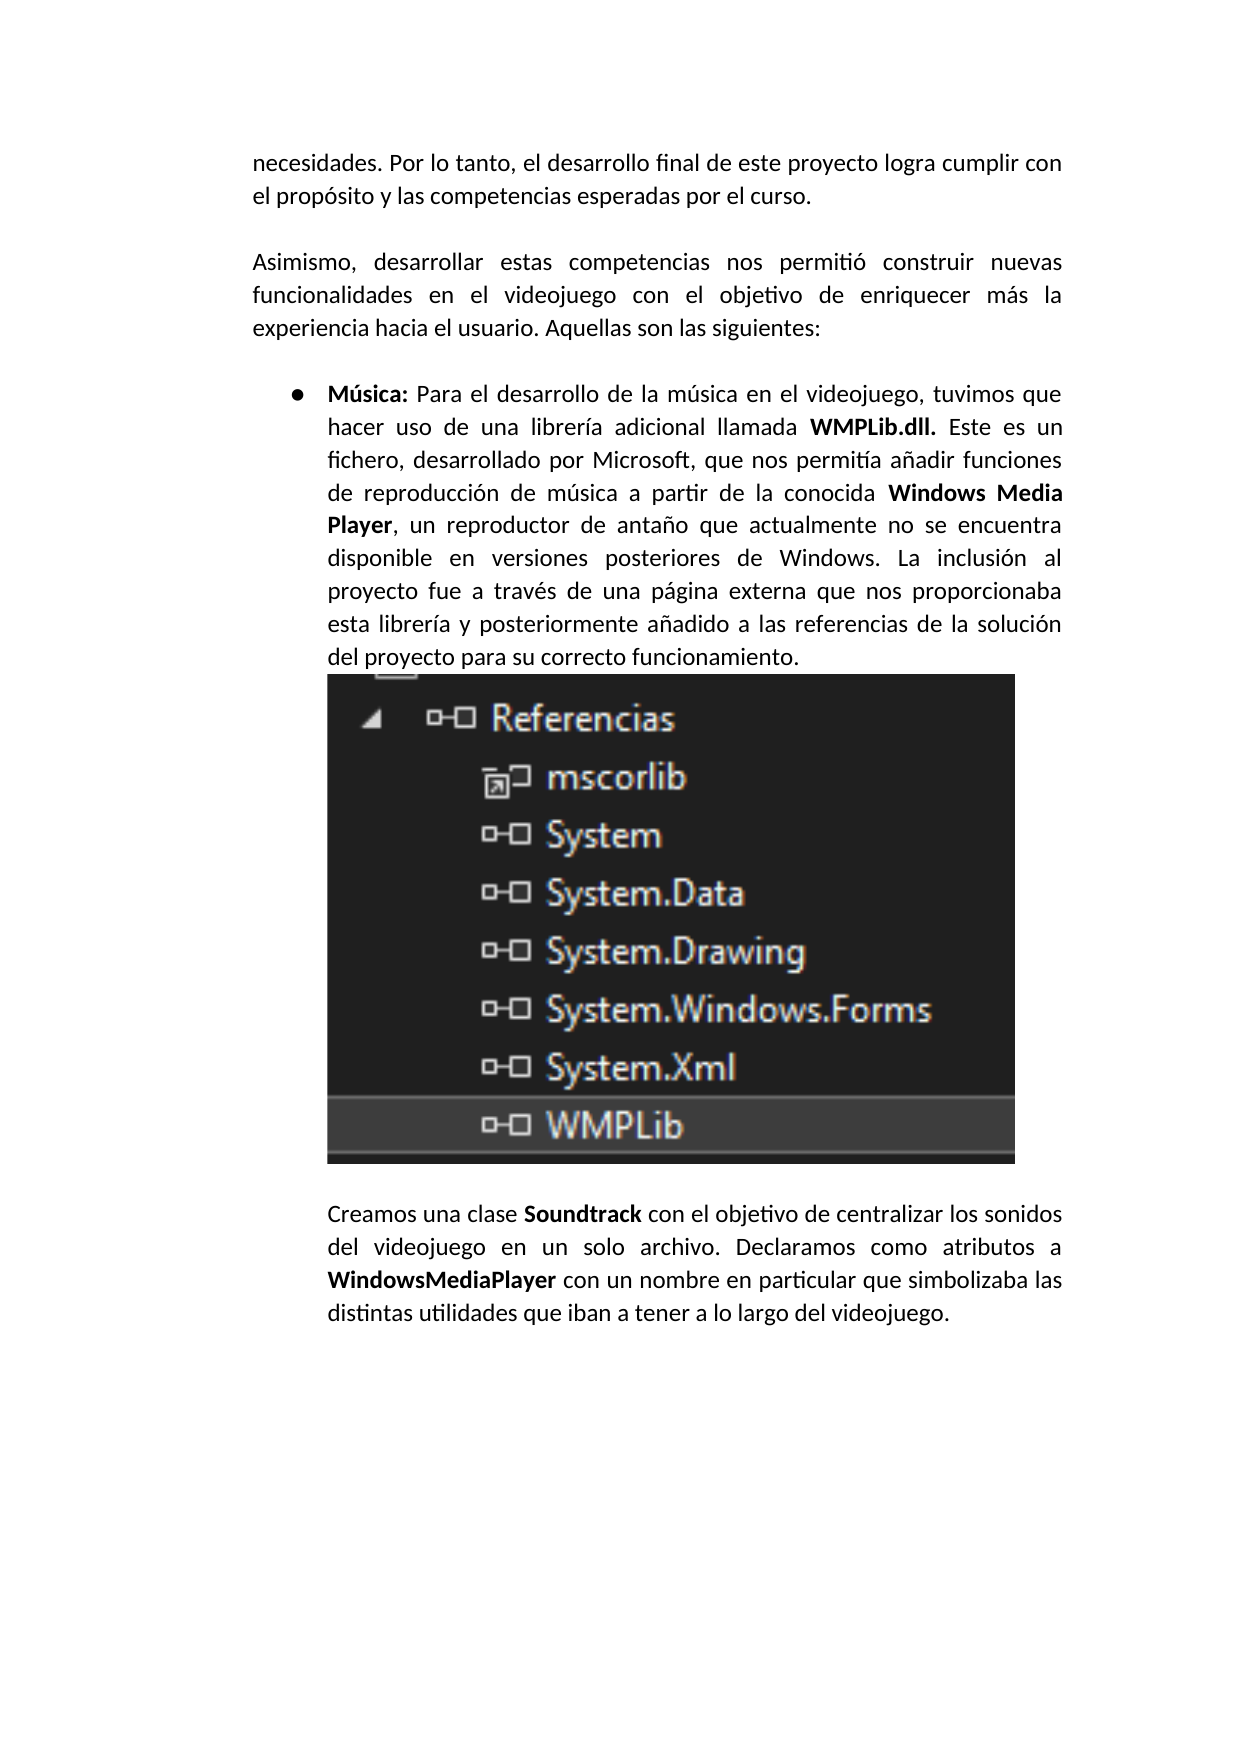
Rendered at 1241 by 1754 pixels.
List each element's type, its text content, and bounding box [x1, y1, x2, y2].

text Asimismo, desarrollar estas competencias nos permitió construir nuevas funcionalidades en el videojuego con el objetivo de enriquecer más la experiencia hacia el usuario. Aquellas son las siguientes: [252, 246, 1063, 343]
picture [327, 674, 1015, 1164]
list Música: Para el desarrollo de la música en el videojuego, tuvimos que hacer uso de una librería adicional llamada WMPLib.dll. Este es un fichero, desarrollado por Microsoft, que nos permitía añadir funciones de reproducción de música a partir de la conocida Windows Media Player, un reproductor de antaño que actualmente no se encuentra disponible en versiones posteriores de Windows. La inclusión al proyecto fue a través de una página externa que nos proporcionaba esta librería y posteriormente añadido a las referencias de la solución del proyecto para su correcto funcionamiento. [290, 378, 1063, 672]
text Creamos una clase Soundtrack con el objetivo de centralizar los sonidos del videojuego en un solo archivo. Declaramos como atributos a WindowsMediaPlayer con un nombre en particular que simbolizaba las distintas utilidades que iban a tener a lo largo del videojuego. [327, 1198, 1063, 1328]
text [252, 148, 1063, 211]
